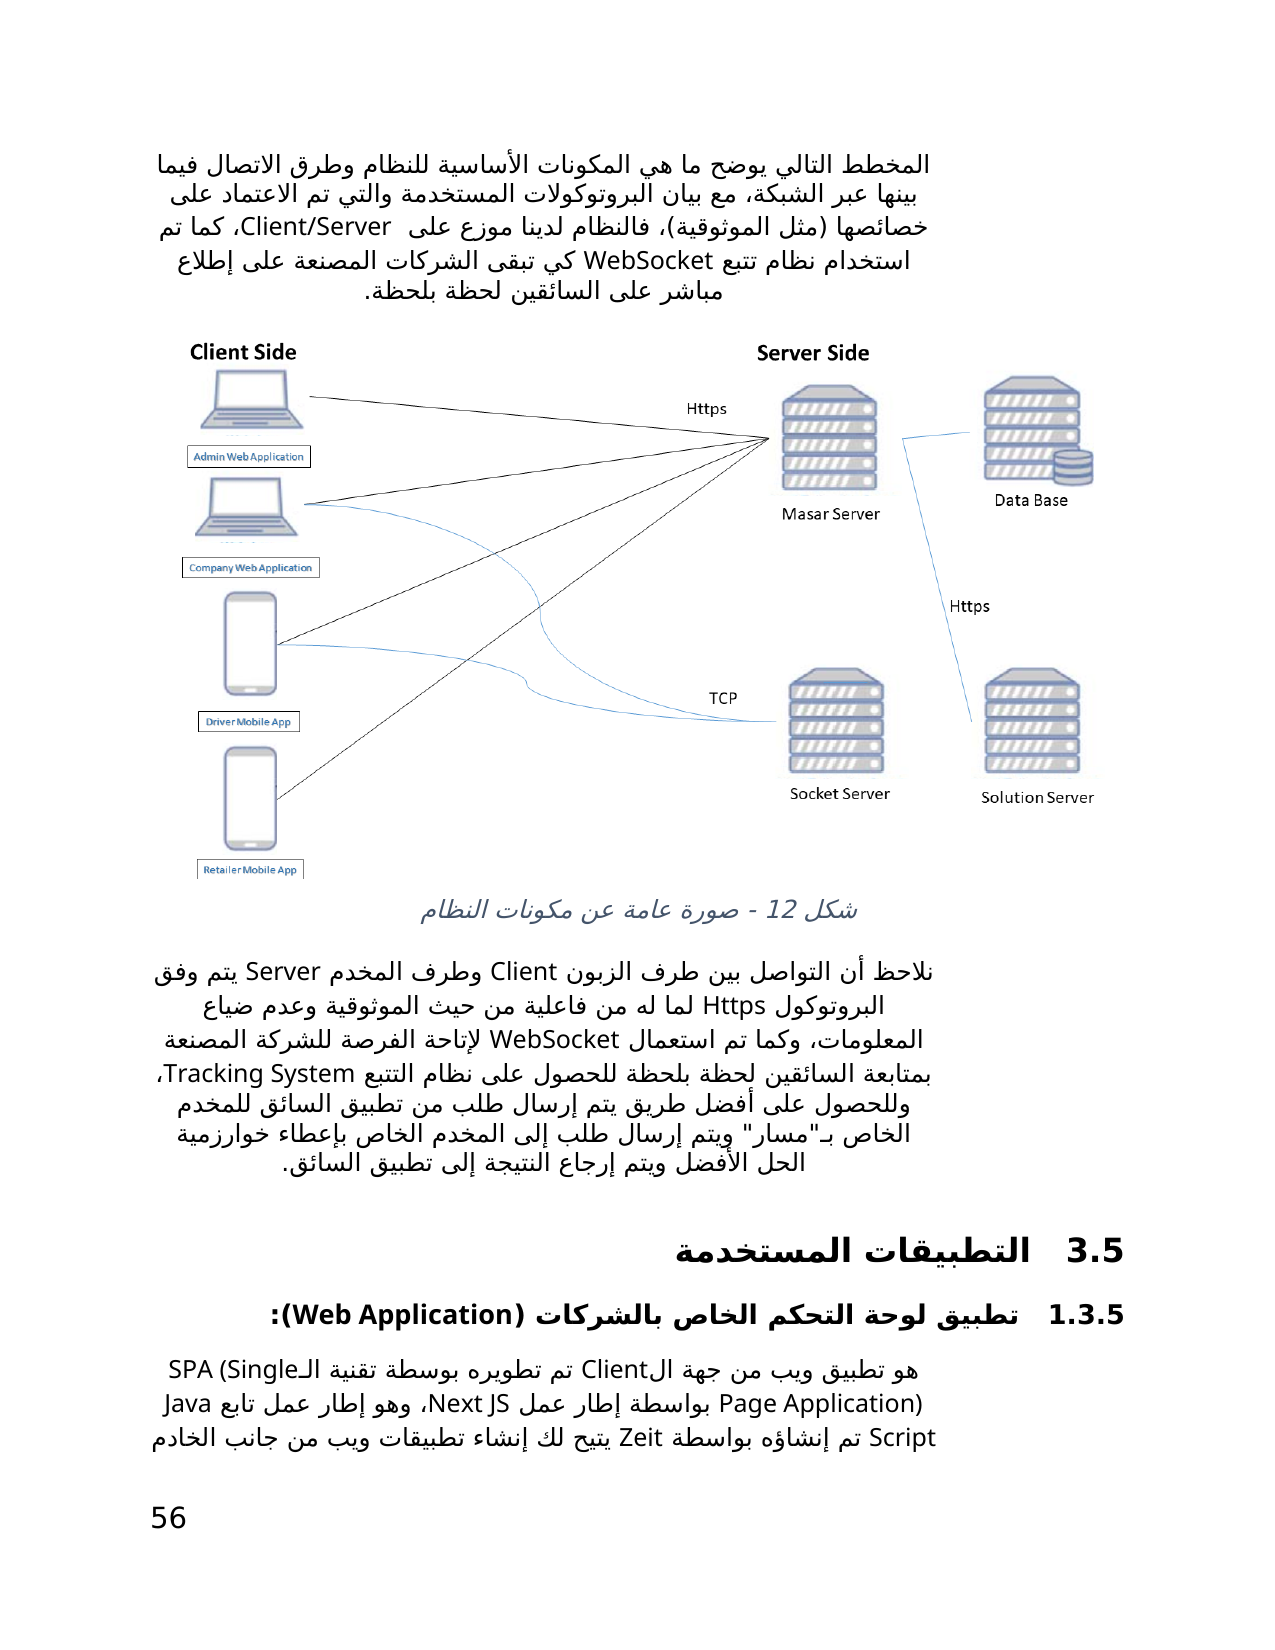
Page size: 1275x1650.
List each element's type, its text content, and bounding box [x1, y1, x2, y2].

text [150, 1352, 937, 1454]
picture [150, 330, 1125, 879]
title 3.5 التطبيقات المستخدمة [150, 1231, 1125, 1270]
text المخطط التالي يوضح ما هي المكونات الأساسية للنظام وطرق الاتصال فيما بينها عبر الشبكة، مع بيان البروتوكولات المستخدمة والتي تم الاعتماد على خصائصها (مثل الموثوقية)، فالنظام لدينا موزع على Client/Server، كما تم استخدام نظام تتبع WebSocket كي تبقى الشركات المصنعة على إطلاع مباشر على السائقين لحظة بلحظة. [150, 150, 937, 306]
title 1.3.5 تطبيق لوحة التحكم الخاص بالشركات (Web Application): [150, 1295, 1125, 1332]
text نلاحظ أن التواصل بين طرف الزبون Client وطرف المخدم Server يتم وفق البروتوكول Https لما له من فاعلية من حيث الموثوقية وعدم ضياع المعلومات، وكما تم استعمال WebSocket لإتاحة الفرصة للشركة المصنعة بمتابعة السائقين لحظة بلحظة للحصول على نظام التتبع Tracking System، وللحصول على أفضل طريق يتم إرسال طلب من تطبيق السائق للمخدم الخاص بـ"مسار" ويتم إرسال طلب إلى المخدم الخاص بإعطاء خوارزمية الحل الأفضل ويتم إرجاع النتيجة إلى تطبيق السائق. [150, 953, 937, 1177]
